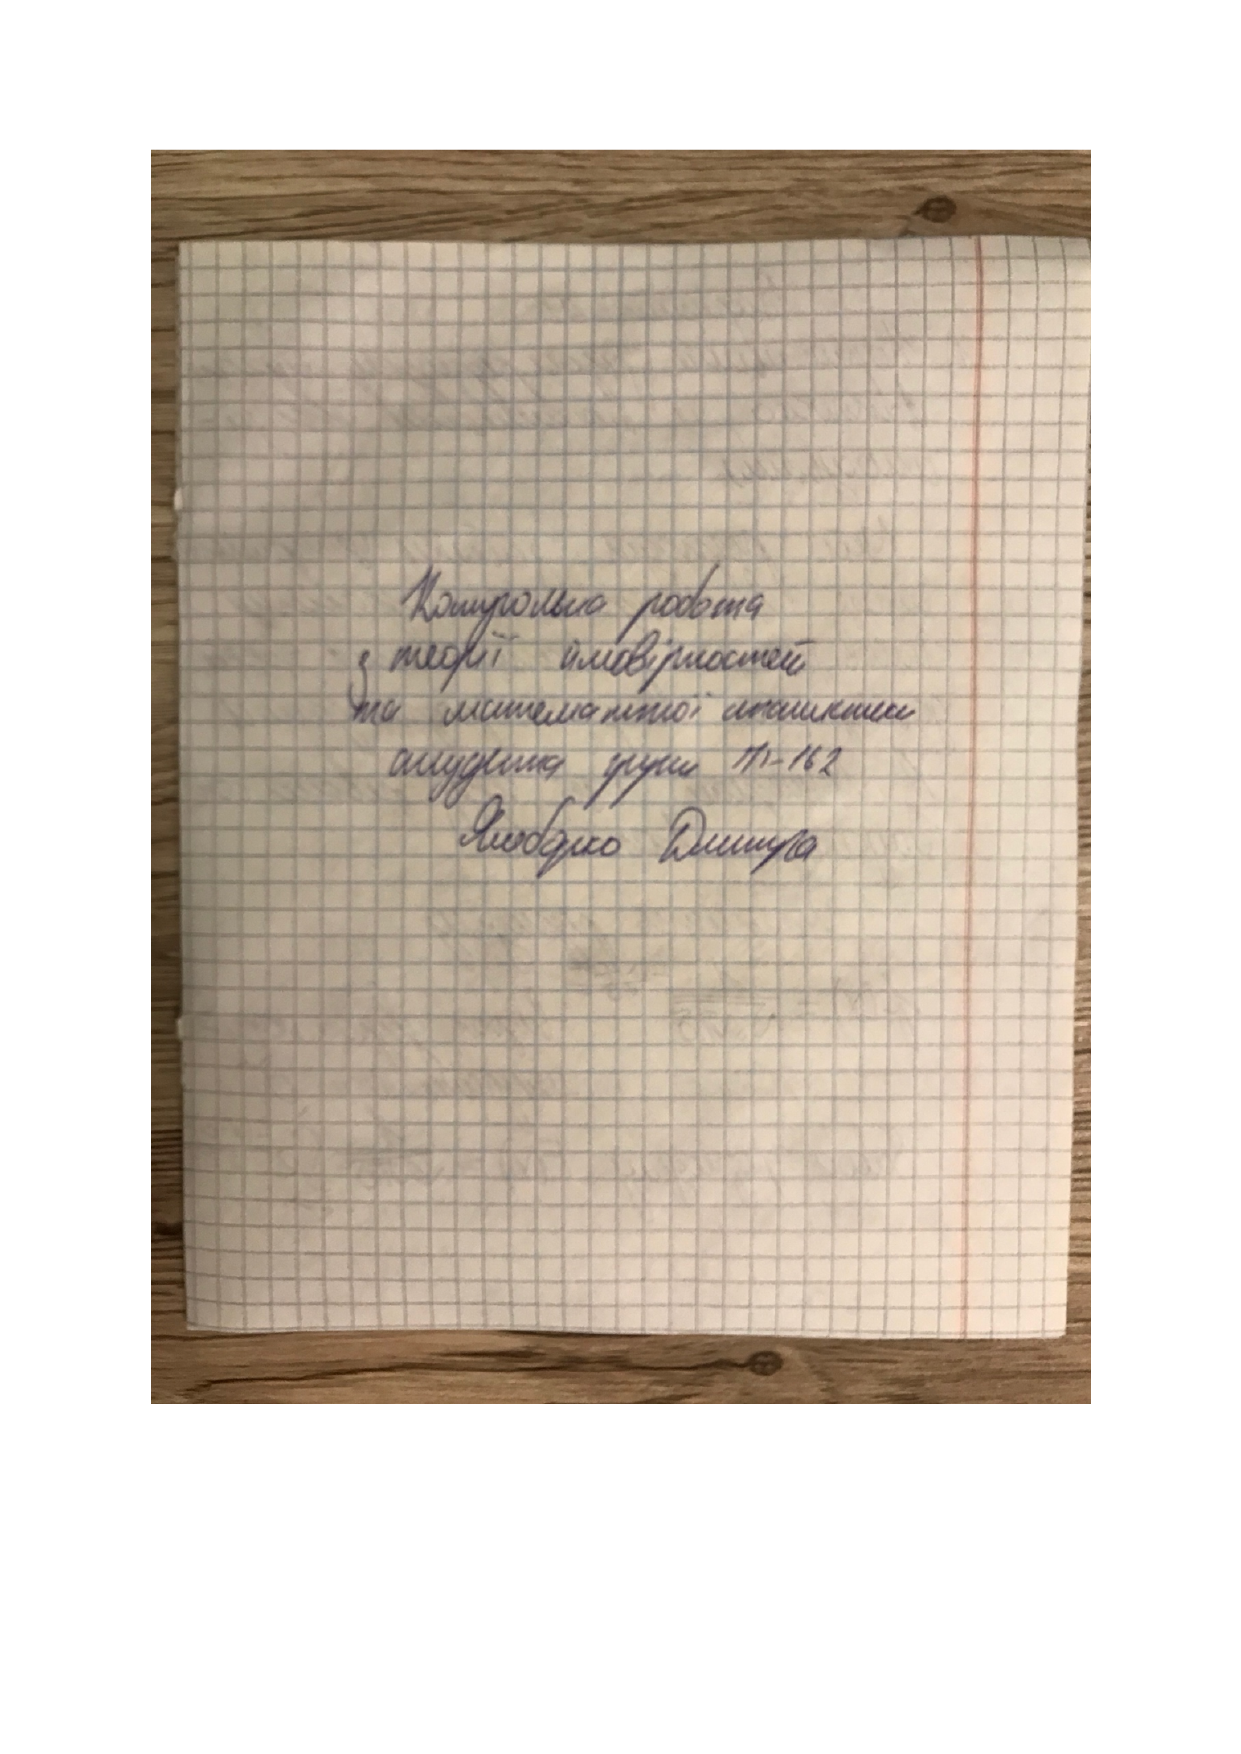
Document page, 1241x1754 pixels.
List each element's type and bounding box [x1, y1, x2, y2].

picture [152, 151, 1091, 1403]
